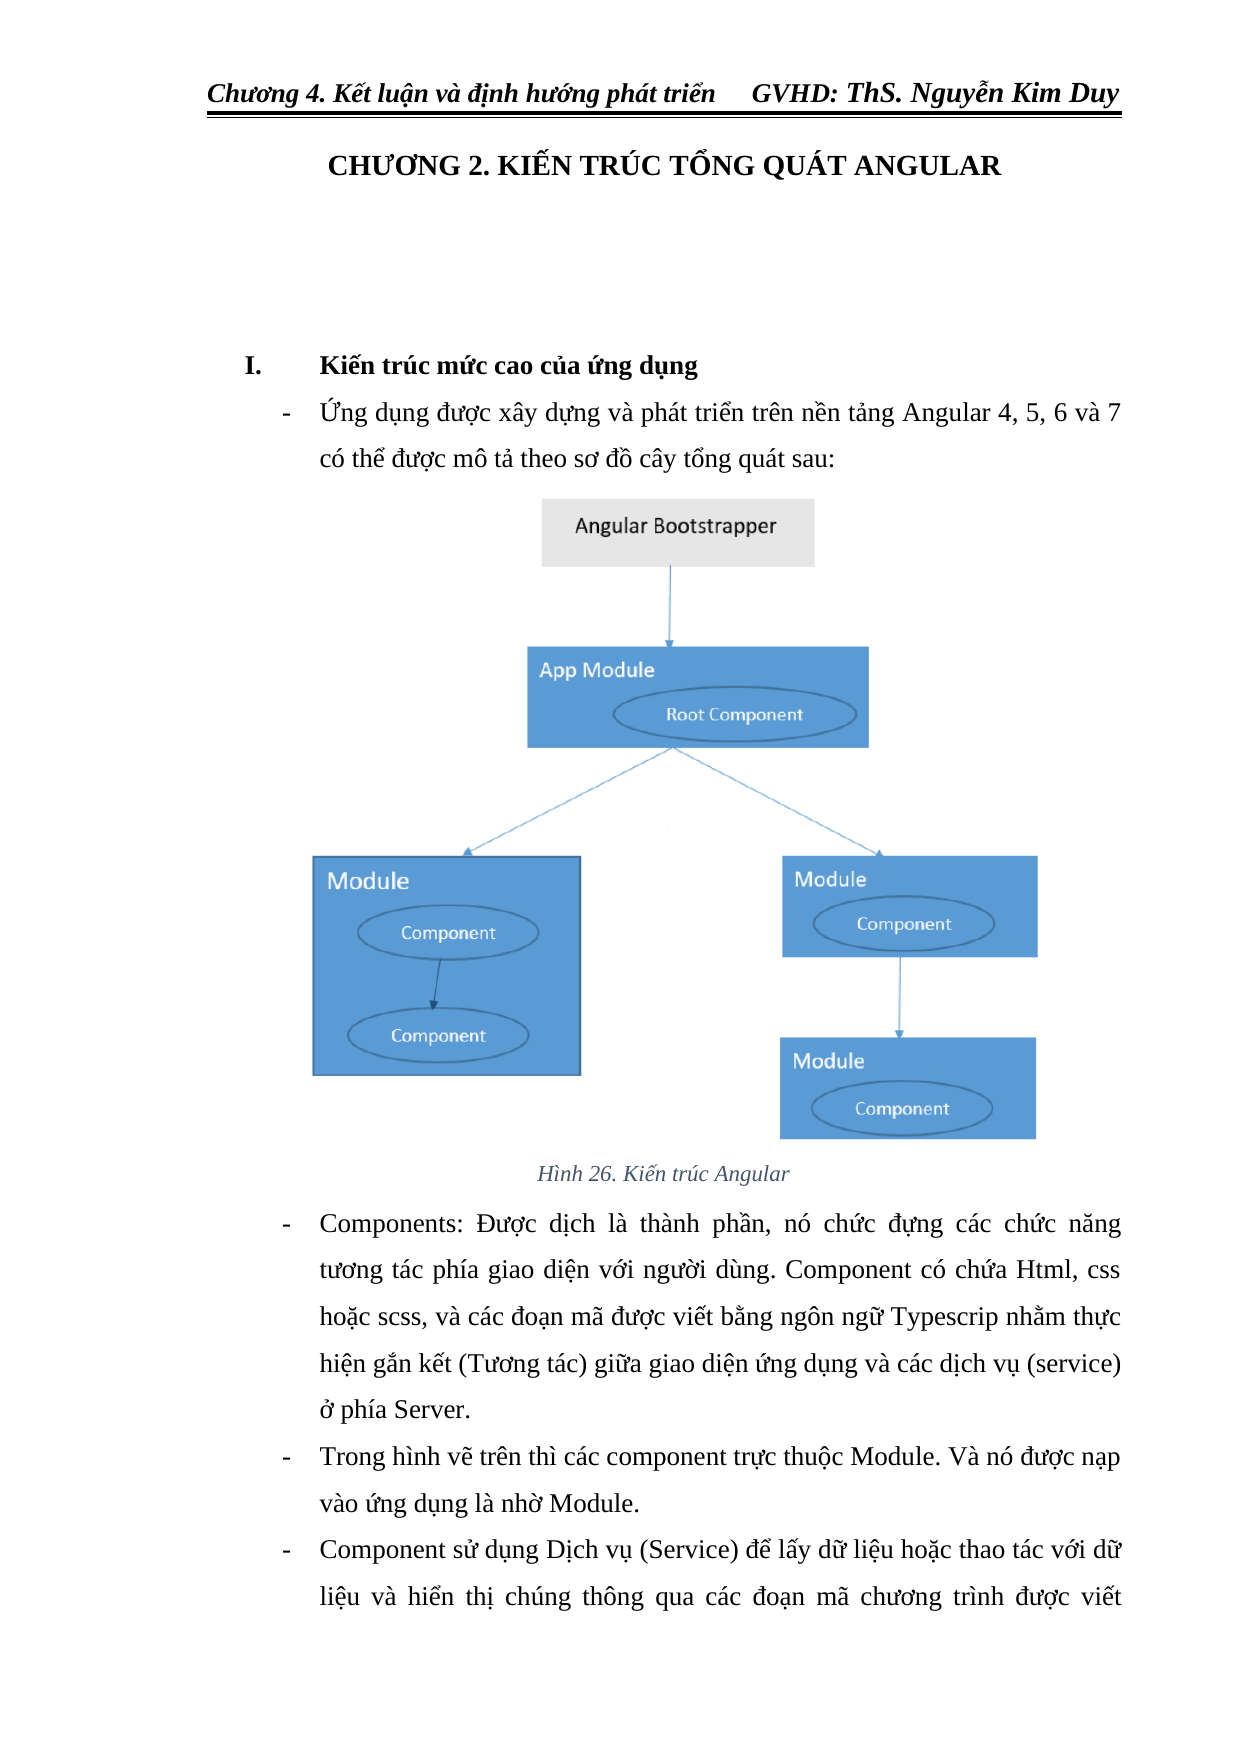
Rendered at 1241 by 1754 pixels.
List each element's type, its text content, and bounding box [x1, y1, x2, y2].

list Trong hình vẽ trên thì các component trực thuộc Module. Và nó được nạp vào ứng dụng là nhờ Module. [282, 1440, 1122, 1518]
list Kiến trúc mức cao của ứng dụng [244, 349, 1122, 380]
list Ứng dụng được xây dựng và phát triển trên nền tảng Angular 4, 5, 6 và 7 có thể được mô tả theo sơ đồ cây tổng quát sau: [282, 396, 1122, 473]
text KIẾN TRÚC TỔNG QUÁT ANGULAR [207, 148, 1122, 181]
list Components: Được dịch là thành phần, nó chức đựng các chức năng tương tác phía giao diện với người dùng. Component có chứa Html, css hoặc scss, và các đoạn mã được viết bằng ngôn ngữ Typescrip nhằm thực hiện gắn kết (Tương tác) giữa giao diện ứng dụng và các dịch vụ (service) ở phía Server. [282, 1207, 1122, 1424]
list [282, 1533, 1122, 1611]
picture [307, 488, 1060, 1143]
